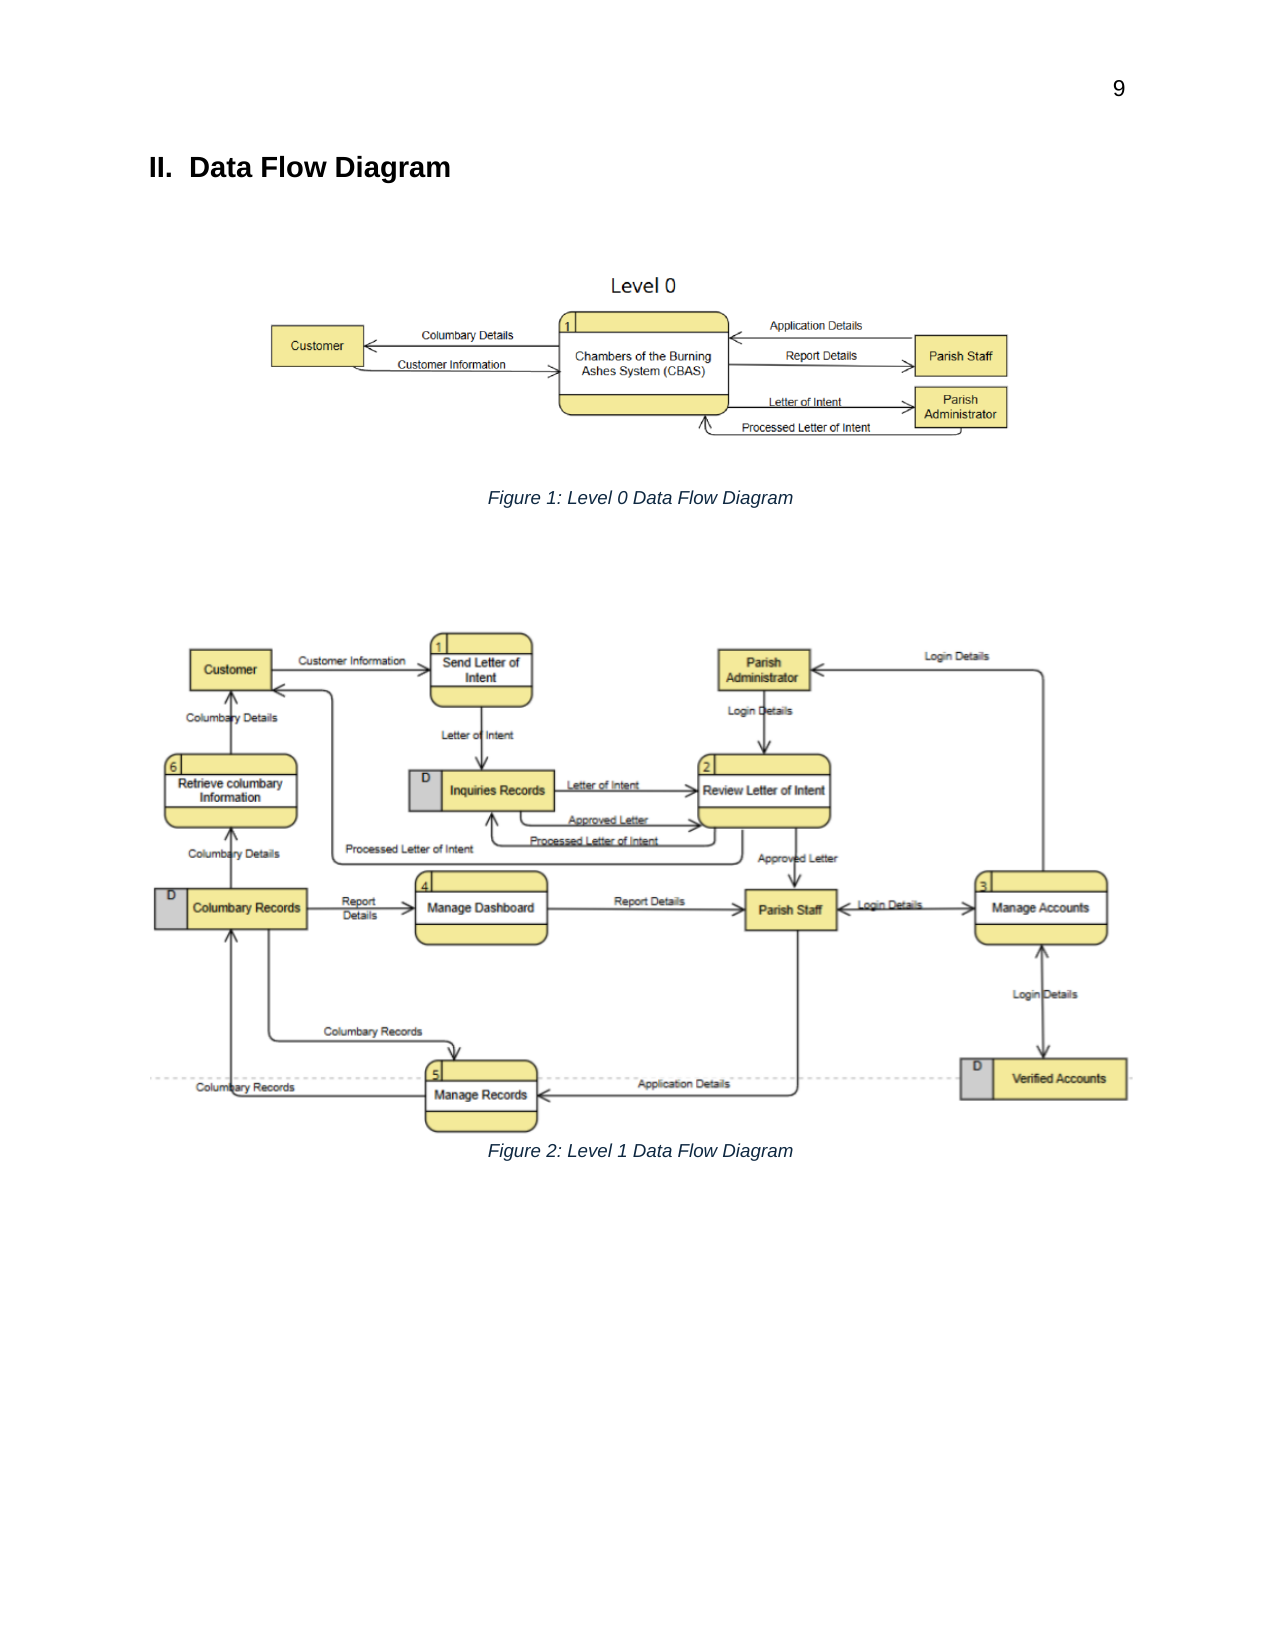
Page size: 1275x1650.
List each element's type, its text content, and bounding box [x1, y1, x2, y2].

picture [266, 271, 1017, 456]
subtitle II. Data Flow Diagram [148, 150, 1133, 183]
picture [150, 621, 1133, 1138]
